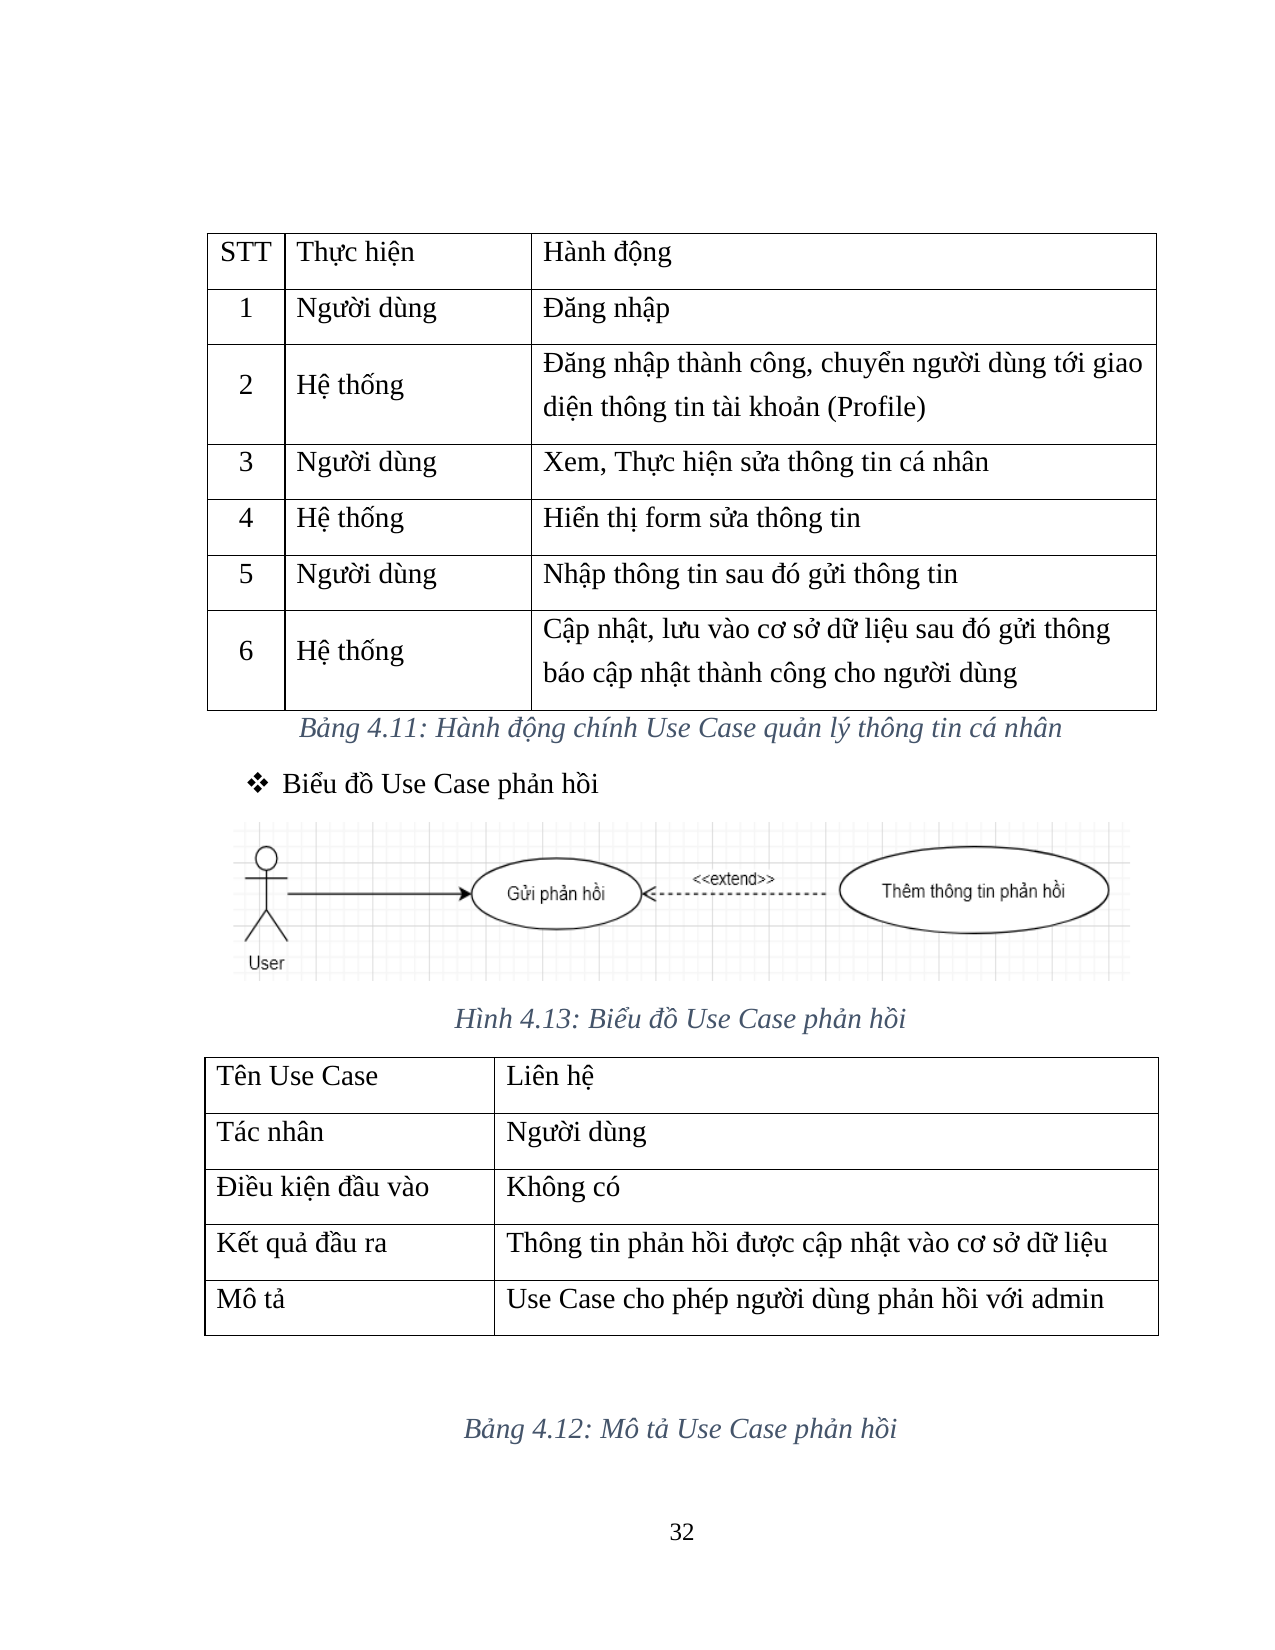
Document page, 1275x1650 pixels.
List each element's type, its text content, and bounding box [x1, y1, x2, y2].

table_cell Use Case cho phép người dùng phản hồi với admin [495, 1281, 1158, 1335]
table_cell Người dùng [286, 556, 531, 610]
table_cell Không có [495, 1170, 1158, 1224]
table_header Hành động [532, 234, 1156, 289]
table_cell 4 [208, 500, 284, 555]
table_cell Đăng nhập [532, 290, 1156, 344]
table_header Thực hiện [286, 234, 531, 289]
table_cell Xem, Thực hiện sửa thông tin cá nhân [532, 445, 1156, 499]
table_cell Điều kiện đầu vào [206, 1170, 494, 1224]
table_cell Hệ thống [286, 500, 531, 555]
table_cell Đăng nhập thành công, chuyển người dùng tới giao diện thông tin tài khoản (Profile) [532, 345, 1156, 443]
table_cell Thông tin phản hồi được cập nhật vào cơ sở dữ liệu [495, 1225, 1158, 1280]
table_cell 6 [208, 611, 284, 709]
table_header Tên Use Case [206, 1058, 494, 1113]
table_cell Hiển thị form sửa thông tin [532, 500, 1156, 555]
table_cell Tác nhân [206, 1114, 494, 1168]
list Biểu đồ Use Case phản hồi [244, 767, 1156, 800]
table_cell Người dùng [495, 1114, 1158, 1168]
table_cell 5 [208, 556, 284, 610]
text Hình 4.13: Biểu đồ Use Case phản hồi [207, 1001, 1156, 1035]
table_cell Hệ thống [286, 345, 531, 443]
table_header Liên hệ [495, 1058, 1158, 1113]
text Bảng 4.12: Mô tả Use Case phản hồi [207, 1411, 1156, 1445]
table_cell Nhập thông tin sau đó gửi thông tin [532, 556, 1156, 610]
table_cell Mô tả [206, 1281, 494, 1335]
table_header STT [208, 234, 284, 289]
table_cell Kết quả đầu ra [206, 1225, 494, 1280]
table_cell Hệ thống [286, 611, 531, 709]
table_cell 2 [208, 345, 284, 443]
table_cell 1 [208, 290, 284, 344]
table_cell Người dùng [286, 290, 531, 344]
table_cell Người dùng [286, 445, 531, 499]
table_cell 3 [208, 445, 284, 499]
text Bảng 4.11: Hành động chính Use Case quản lý thông tin cá nhân [207, 711, 1156, 744]
picture [233, 822, 1131, 981]
table_cell Cập nhật, lưu vào cơ sở dữ liệu sau đó gửi thông báo cập nhật thành công cho người dùng [532, 611, 1156, 709]
